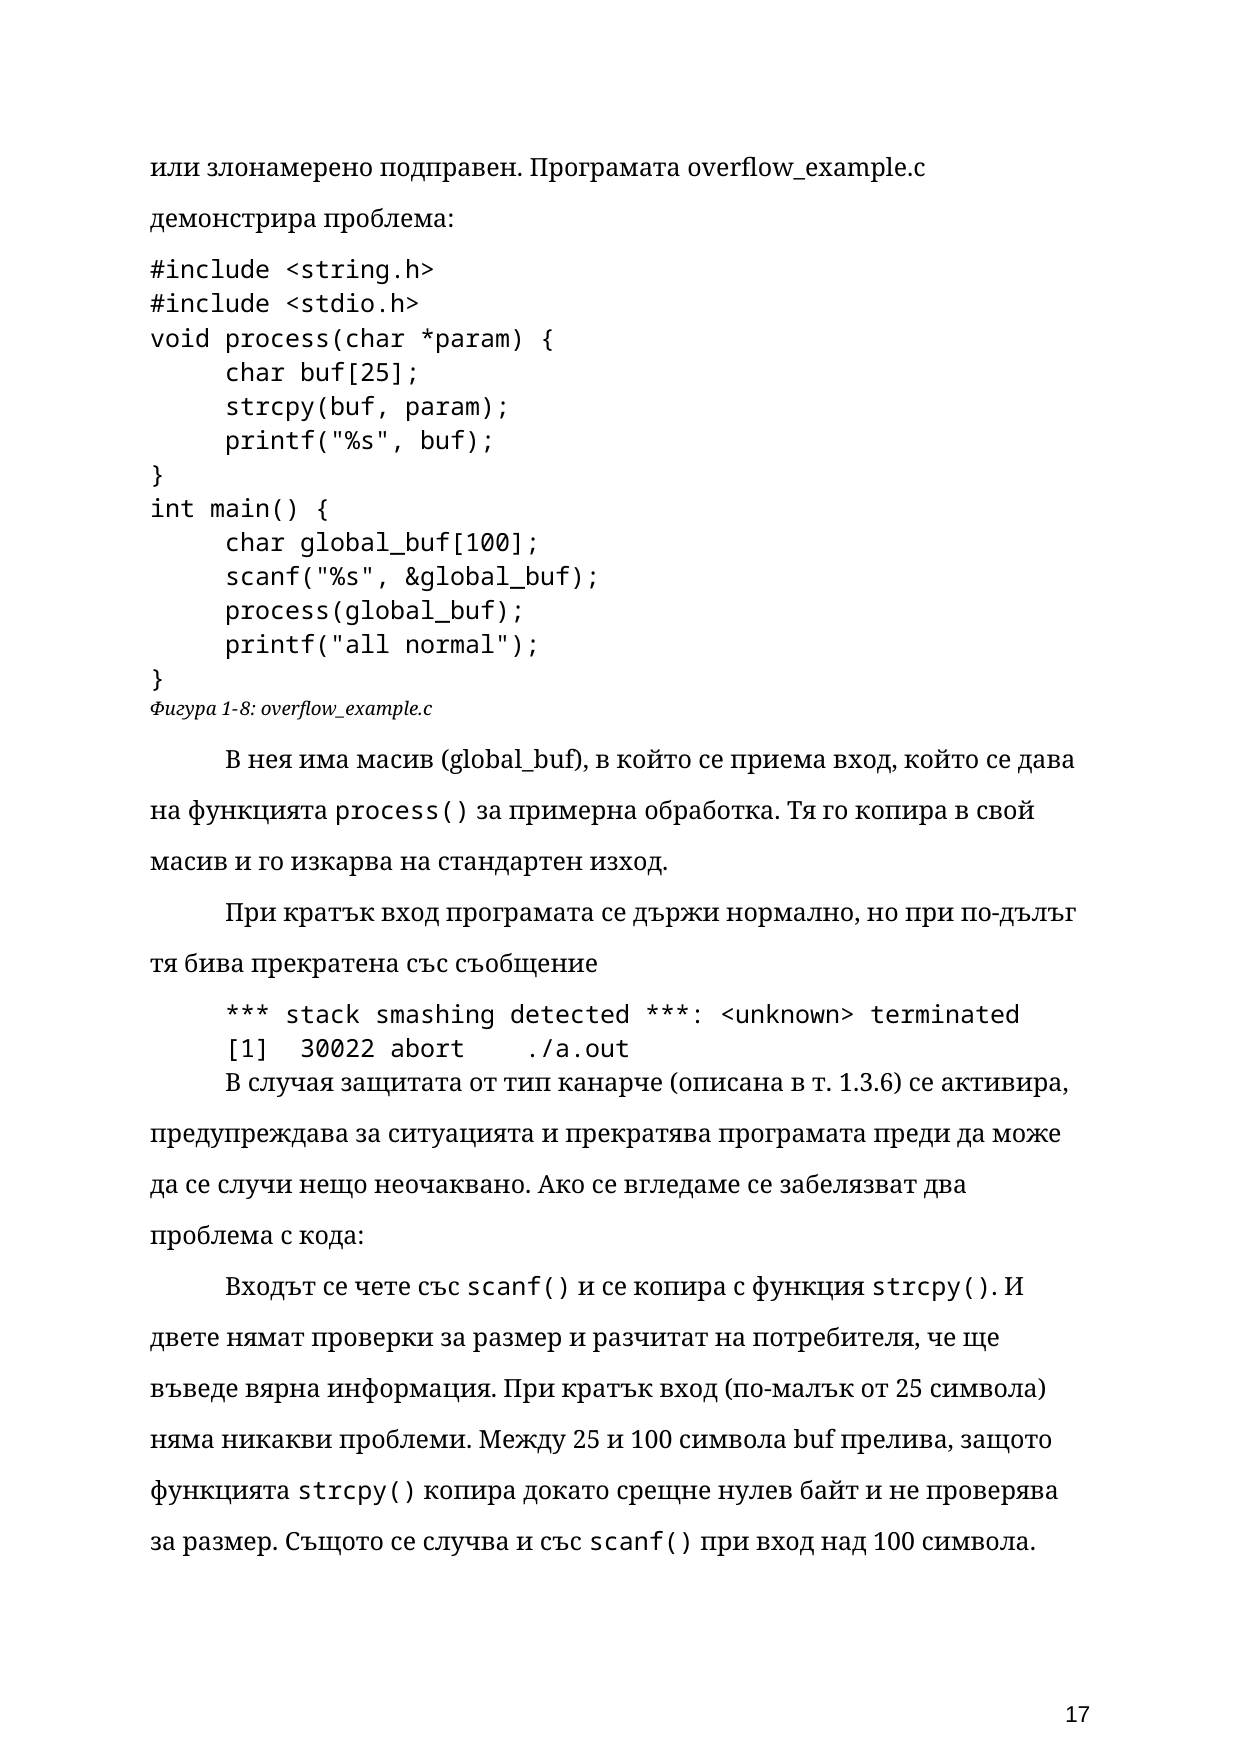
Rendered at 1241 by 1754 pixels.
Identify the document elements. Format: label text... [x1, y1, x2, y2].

text #include <string.h> [150, 252, 1090, 286]
text void process(char *param) { [150, 320, 1090, 354]
text scanf("%s", &global_buf); [150, 559, 1090, 593]
text strcpy(buf, param); [150, 388, 1090, 422]
text char buf[25]; [150, 354, 1090, 388]
text } [150, 661, 1090, 695]
text process(global_buf); [150, 593, 1090, 627]
text int main() { [150, 491, 1090, 524]
text Фигура 1-8: overflow_example.c [150, 695, 1090, 720]
text Входът се чете със scanf() и се копира с функция strcpy(). И двете нямат проверки за размер и разчитат на потребителя, че ще въведе вярна информация. При кратък вход (по-малък от 25 символа) няма никакви проблеми. Между 25 и 100 символа buf прелива, защото функцията strcpy() копира докато срещне нулев байт и не проверява за размер. Същото се случва и със scanf() при вход над 100 символа. [150, 1269, 1090, 1558]
text } [150, 456, 1090, 491]
text printf("all normal"); [150, 627, 1090, 661]
text При кратък вход програмата се държи нормално, но при по-дълъг тя бива прекратена със съобщение [150, 894, 1090, 979]
text В случая защитата от тип канарче (описана в т. 1.3.6) се активира, предупреждава за ситуацията и прекратява програмата преди да може да се случи нещо неочаквано. Ако се вгледаме се забелязват два проблема с кода: [150, 1064, 1090, 1252]
text printf("%s", buf); [150, 422, 1090, 456]
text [150, 150, 1090, 235]
text char global_buf[100]; [150, 524, 1090, 559]
text В нея има масив (global_buf), в който се приема вход, който се дава на функцията process() за примерна обработка. Тя го копира в свой масив и го изкарва на стандартен изход. [150, 741, 1090, 877]
text *** stack smashing detected ***: <unknown> terminated [150, 996, 1090, 1031]
text #include <stdio.h> [150, 286, 1090, 320]
text [1] 30022 abort ./a.out [150, 1031, 1090, 1064]
